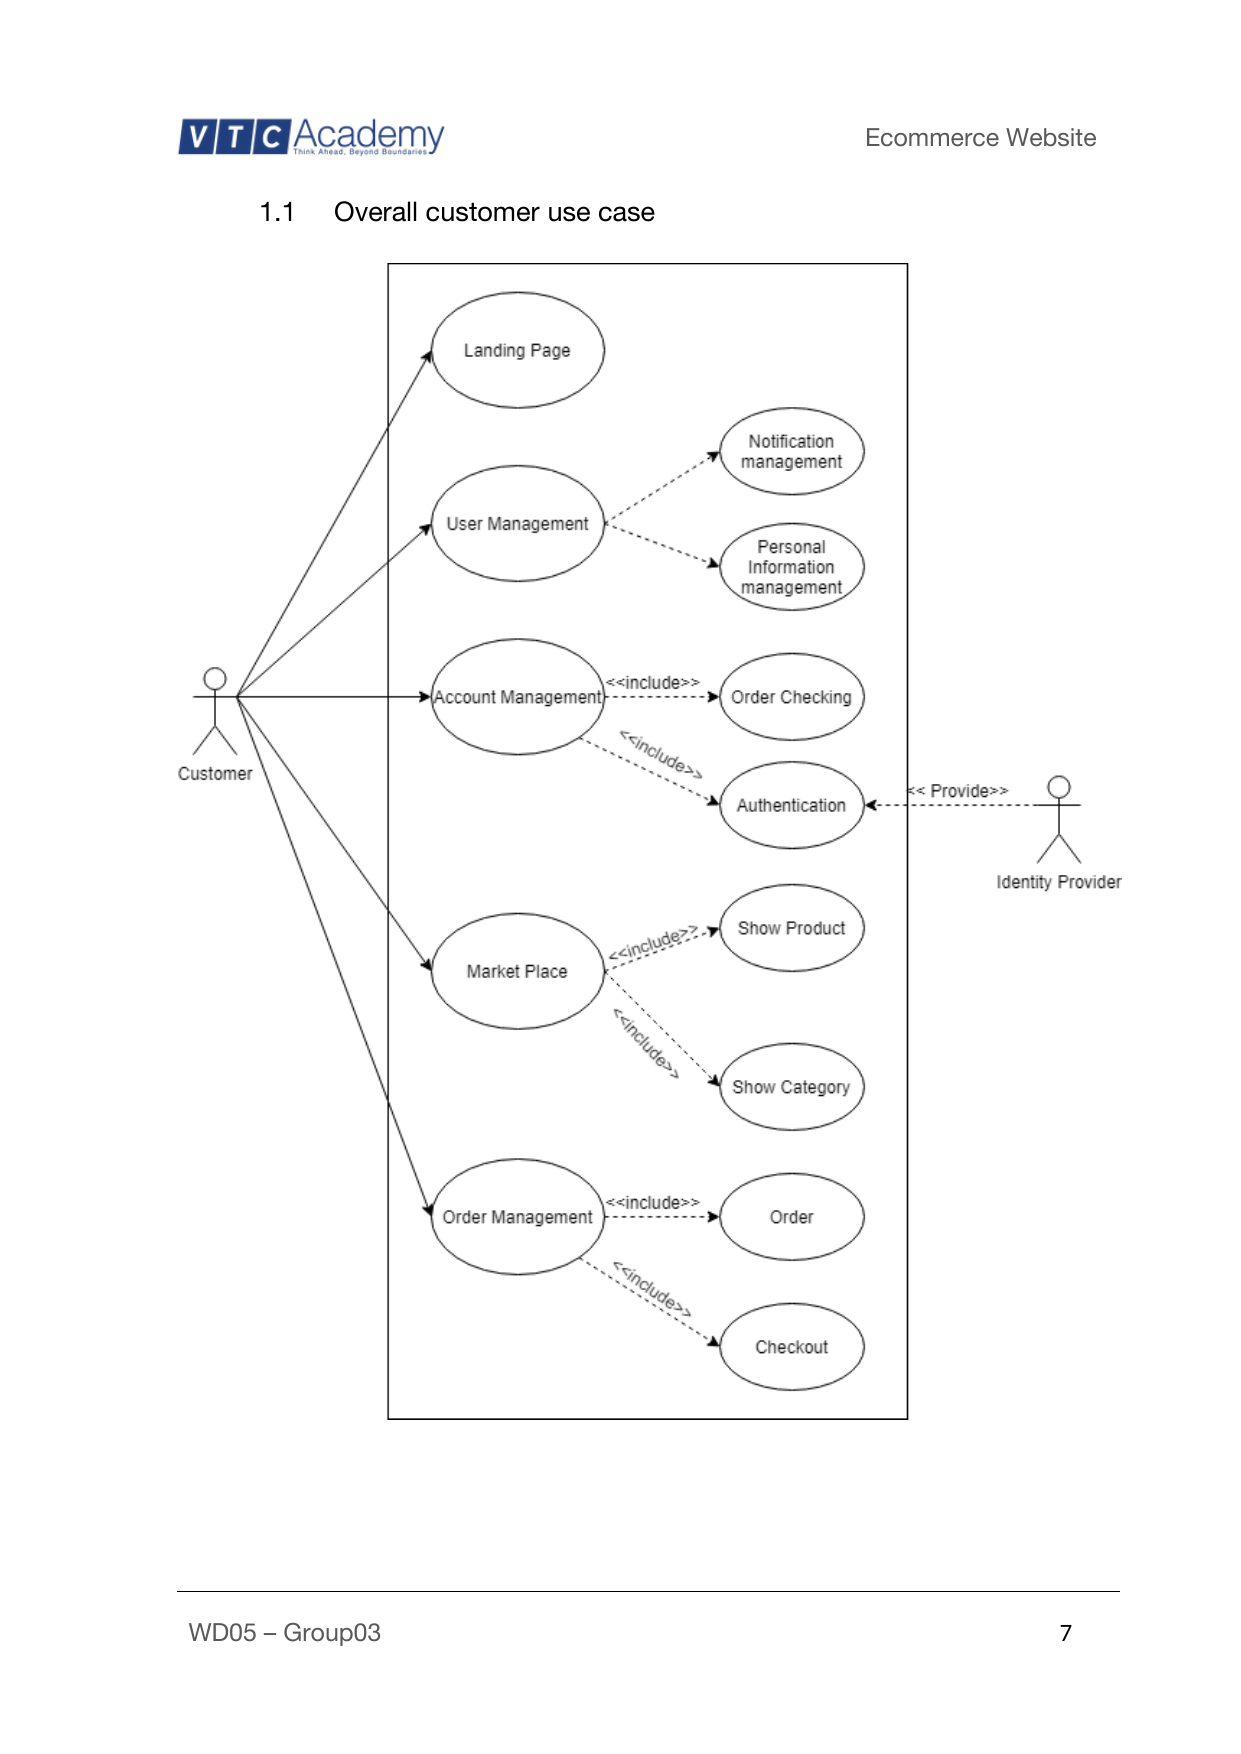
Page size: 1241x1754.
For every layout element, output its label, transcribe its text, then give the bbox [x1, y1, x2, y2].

list Overall customer use case [259, 195, 1122, 229]
picture [177, 263, 1122, 1420]
picture [169, 111, 454, 164]
